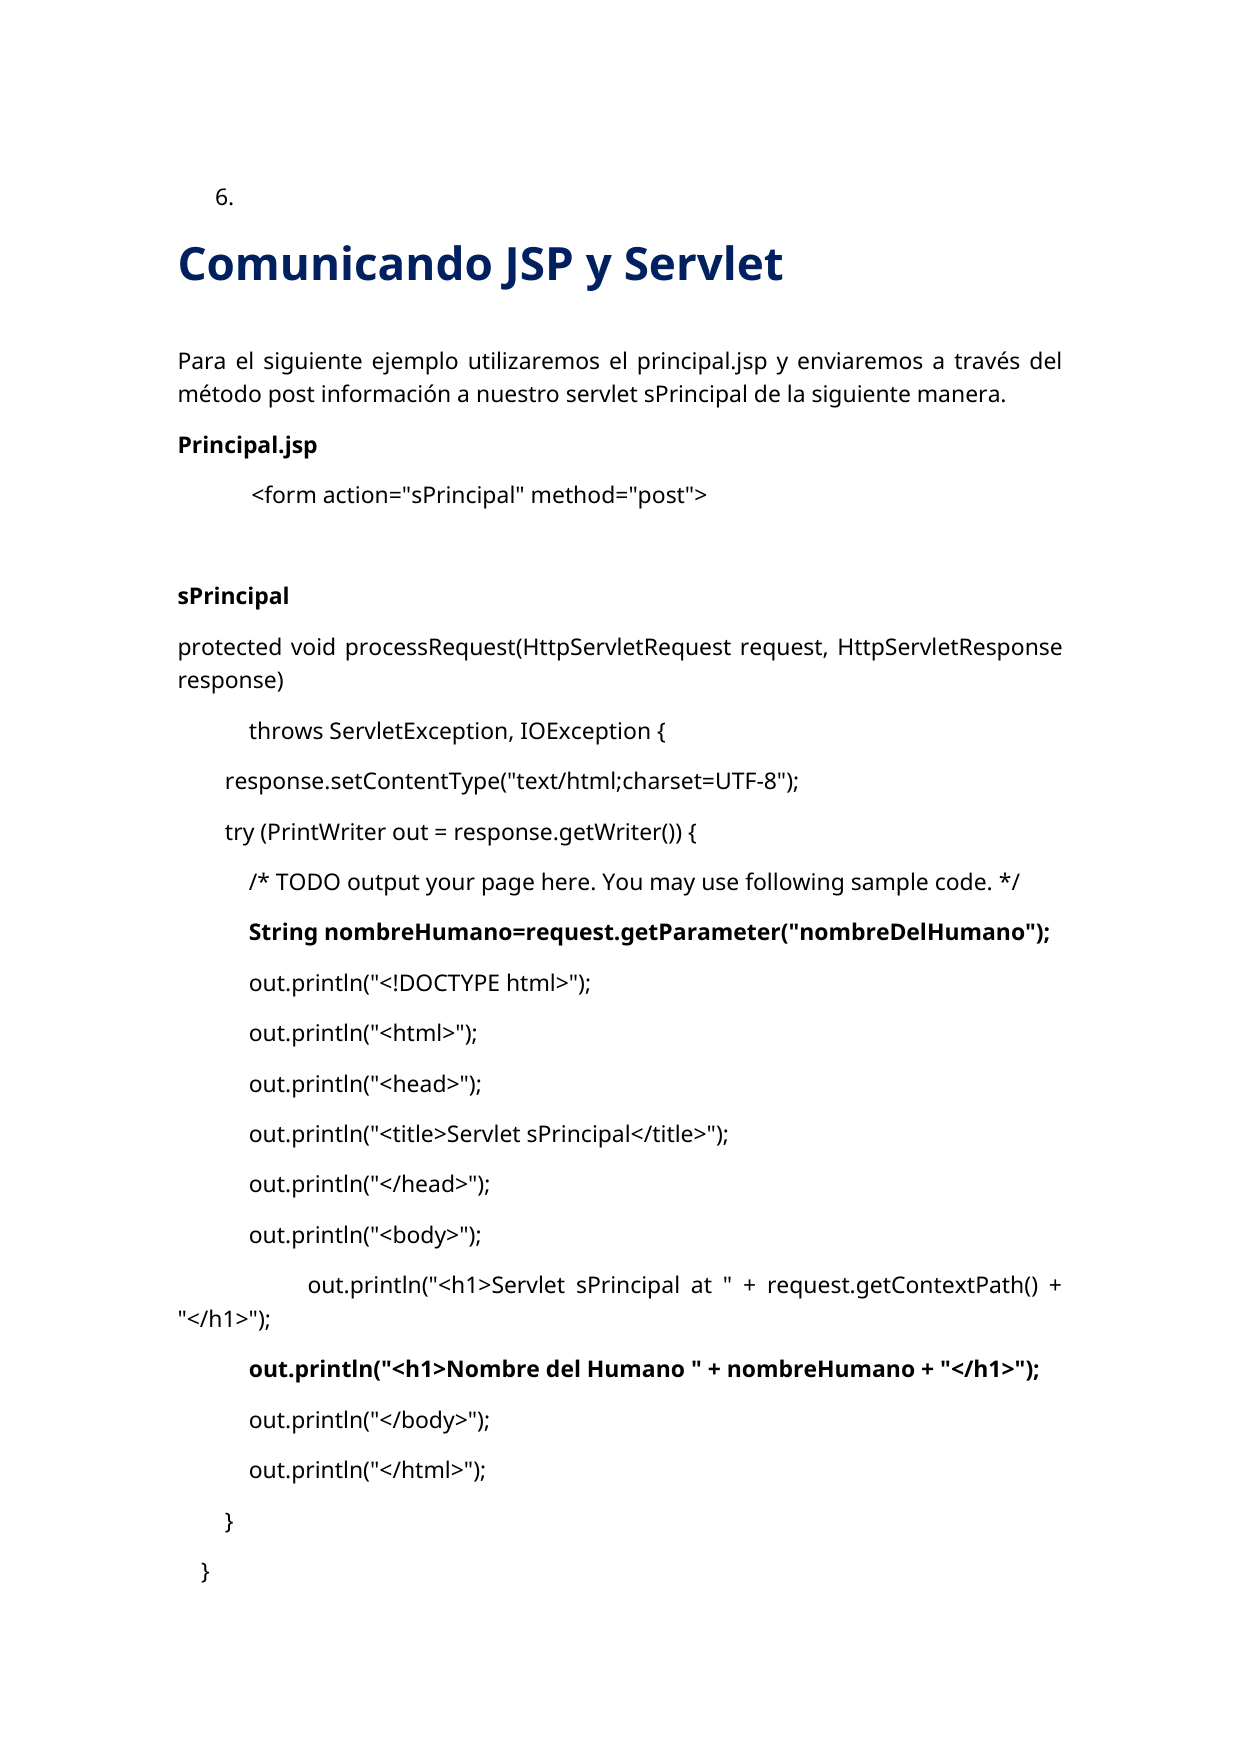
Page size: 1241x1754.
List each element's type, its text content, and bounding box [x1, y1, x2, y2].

text out.println("<head>"); [177, 1067, 1063, 1099]
text Para el siguiente ejemplo utilizaremos el principal.jsp y enviaremos a través del método post información a nuestro servlet sPrincipal de la siguiente manera. [177, 344, 1063, 409]
text String nombreHumano=request.getParameter("nombreDelHumano"); [177, 916, 1063, 947]
text Principal.jsp [177, 429, 1063, 460]
text out.println("<h1>Nombre del Humano " + nombreHumano + "</h1>"); [177, 1353, 1063, 1384]
text out.println("<!DOCTYPE html>"); [177, 967, 1063, 998]
text out.println("<title>Servlet sPrincipal</title>"); [177, 1118, 1063, 1149]
text /* TODO output your page here. You may use following sample code. */ [177, 866, 1063, 897]
text <form action="sPrincipal" method="post"> [177, 479, 1063, 510]
subtitle Comunicando JSP y Servlet [177, 232, 1063, 294]
text out.println("</head>"); [177, 1168, 1063, 1199]
text out.println("<h1>Servlet sPrincipal at " + request.getContextPath() + "</h1>"); [177, 1269, 1063, 1334]
text protected void processRequest(HttpServletRequest request, HttpServletResponse response) [177, 630, 1063, 695]
text sPrincipal [177, 580, 1063, 611]
text out.println("<body>"); [177, 1219, 1063, 1250]
text try (PrintWriter out = response.getWriter()) { [177, 815, 1063, 847]
text out.println("</body>"); [177, 1404, 1063, 1435]
text out.println("</html>"); [177, 1454, 1063, 1485]
text out.println("<html>"); [177, 1017, 1063, 1048]
text response.setContentType("text/html;charset=UTF-8"); [177, 765, 1063, 796]
text } [177, 1504, 1063, 1536]
text throws ServletException, IOException { [177, 714, 1063, 746]
text } [177, 1555, 1063, 1586]
